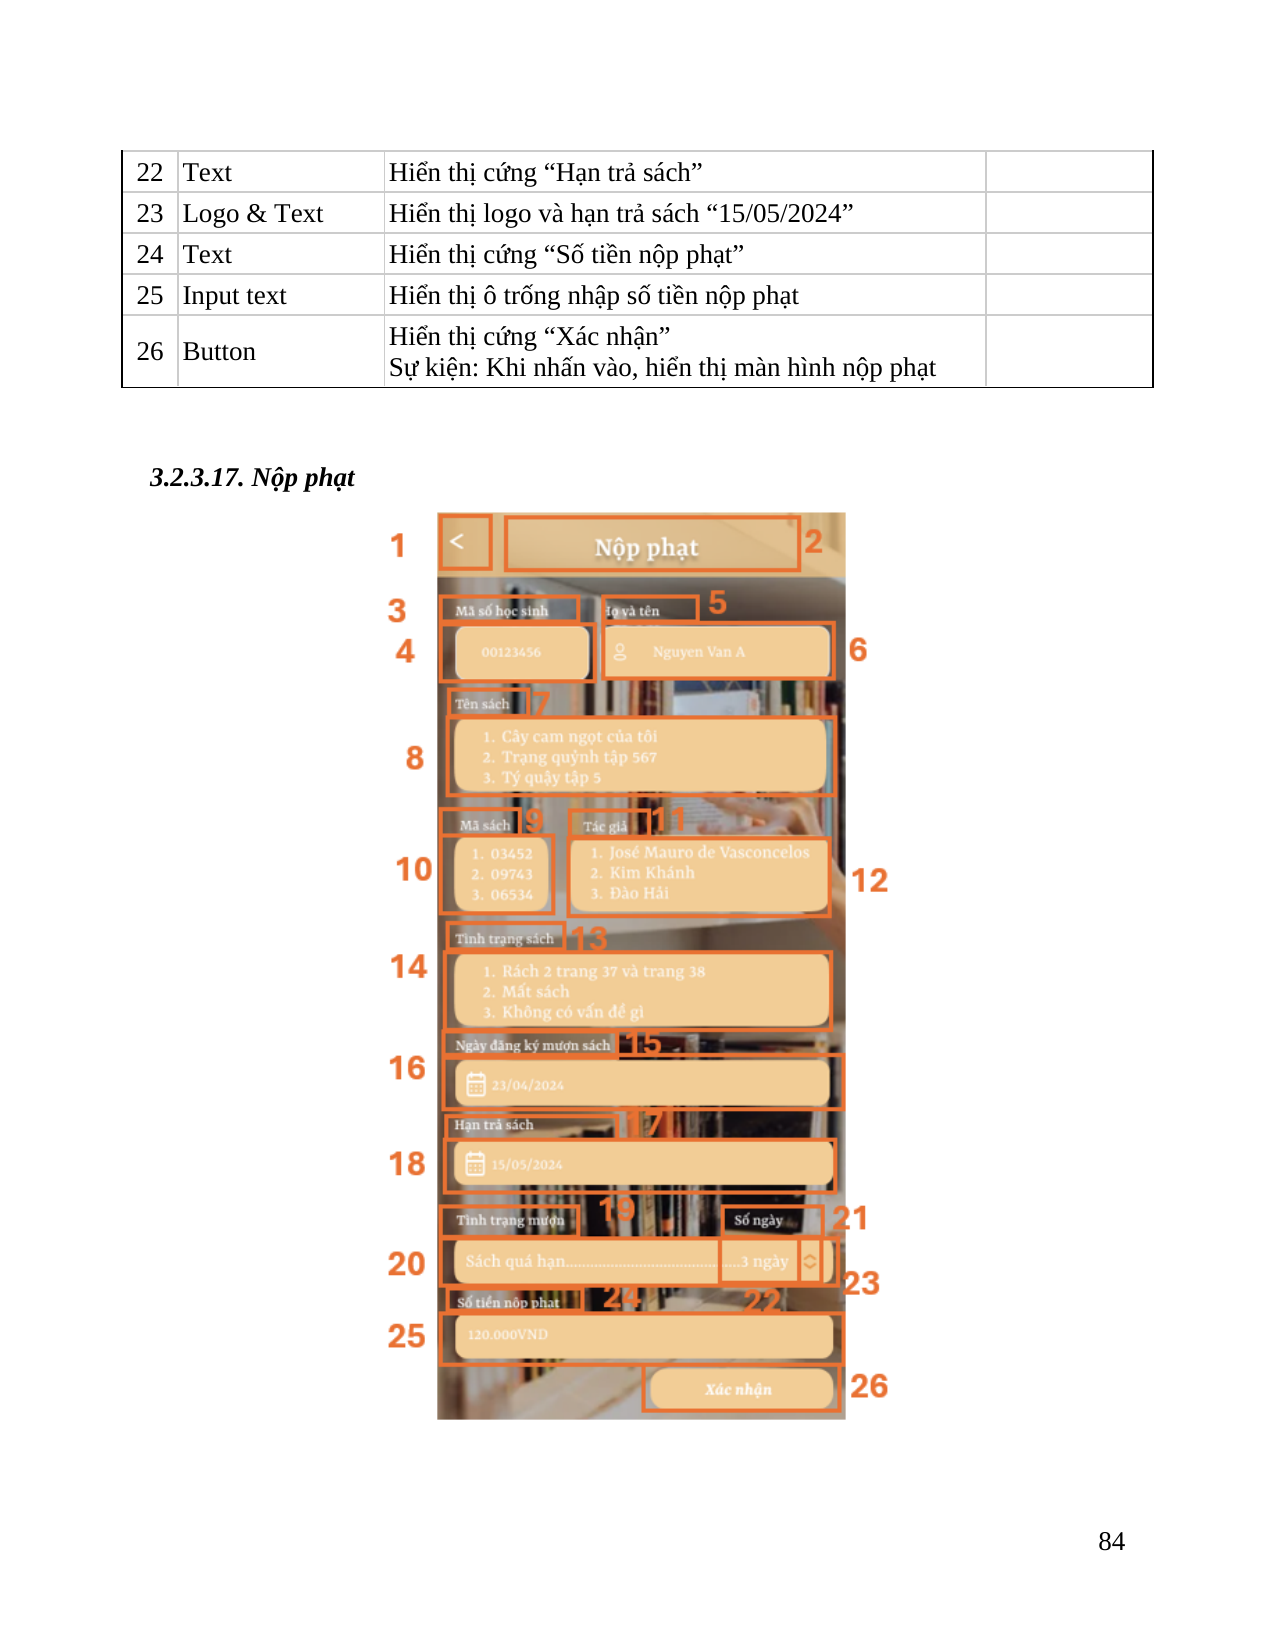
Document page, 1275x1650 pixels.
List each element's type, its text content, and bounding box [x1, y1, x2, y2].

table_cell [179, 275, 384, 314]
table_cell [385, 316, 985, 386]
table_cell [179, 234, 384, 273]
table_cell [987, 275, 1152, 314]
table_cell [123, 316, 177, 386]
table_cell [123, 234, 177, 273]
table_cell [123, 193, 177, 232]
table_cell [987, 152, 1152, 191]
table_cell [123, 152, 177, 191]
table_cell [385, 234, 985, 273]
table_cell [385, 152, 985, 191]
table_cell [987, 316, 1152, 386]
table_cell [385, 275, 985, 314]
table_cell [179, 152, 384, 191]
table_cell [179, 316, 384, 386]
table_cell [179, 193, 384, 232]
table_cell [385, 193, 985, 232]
subtitle 3.2.3.17. Nộp phạt [150, 461, 1125, 492]
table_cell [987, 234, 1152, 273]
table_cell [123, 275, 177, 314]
picture [368, 496, 907, 1456]
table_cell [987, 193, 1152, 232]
